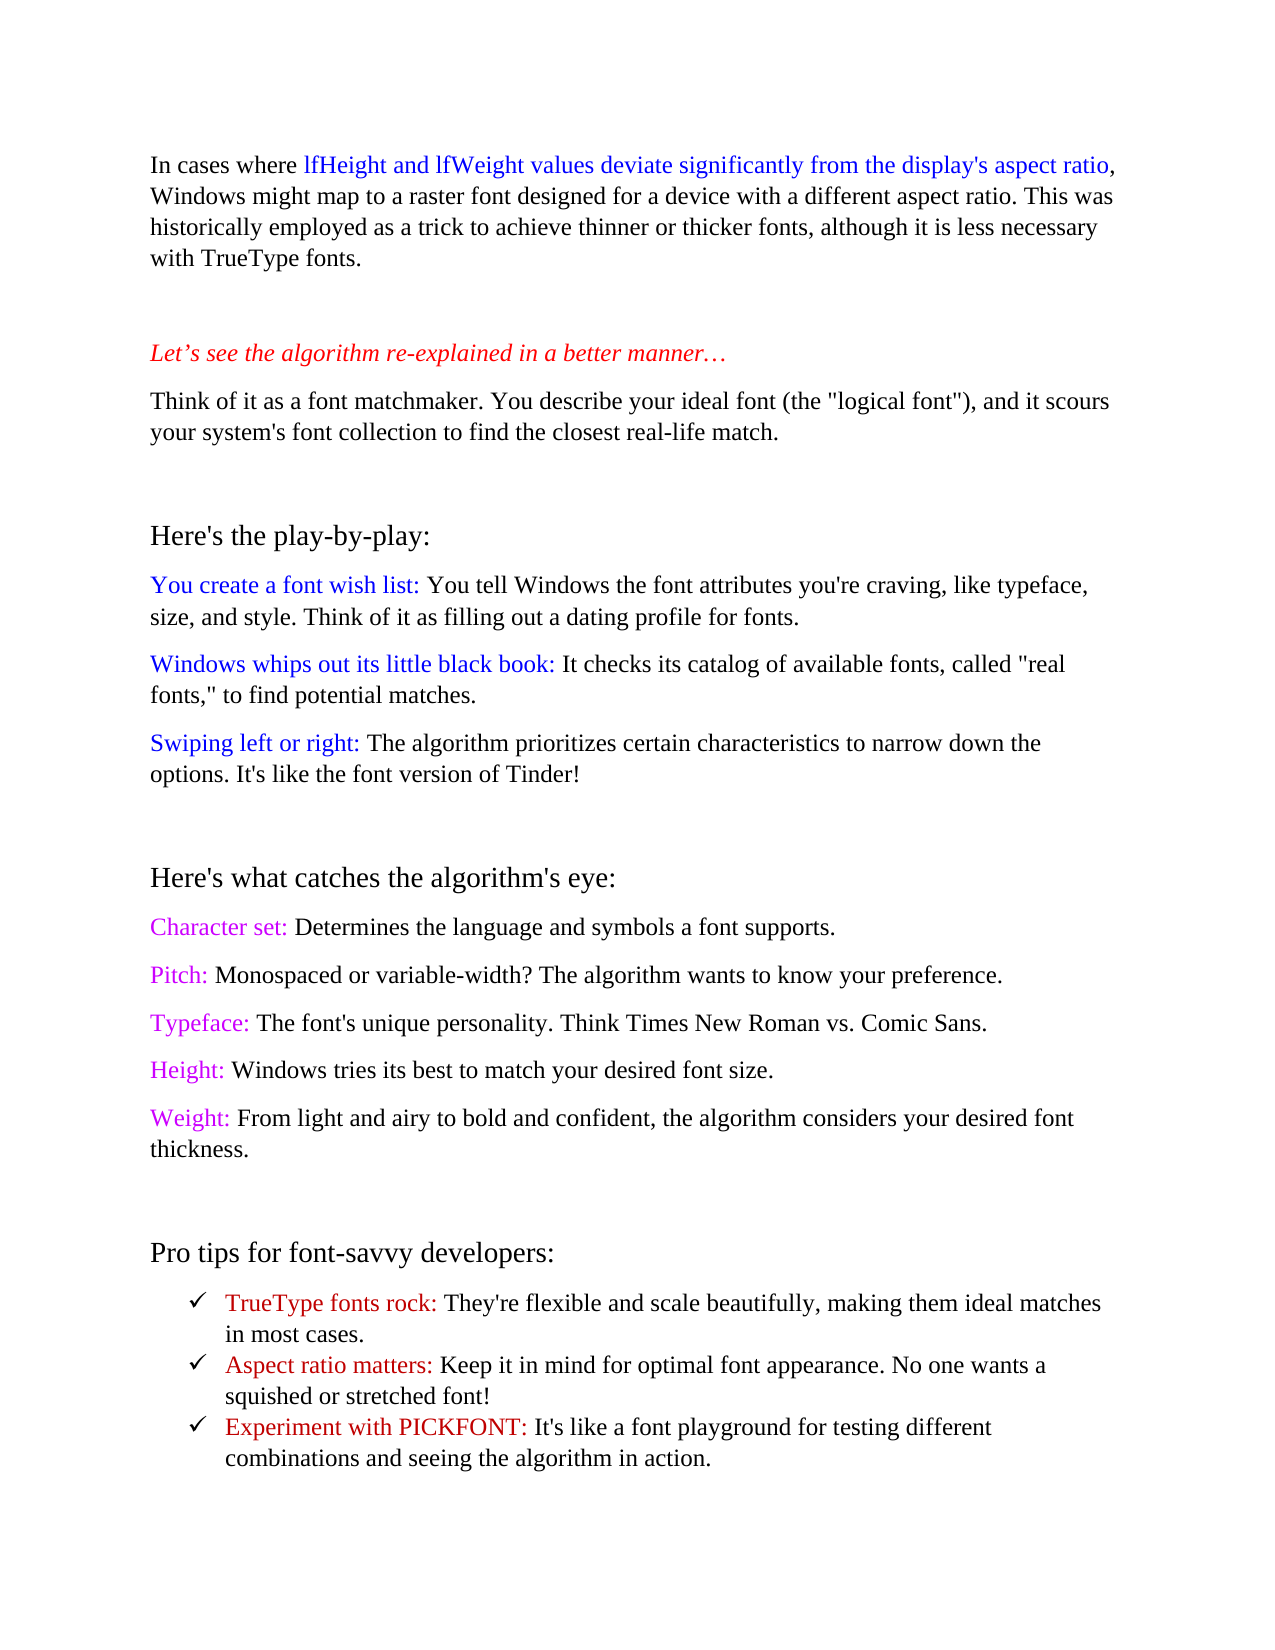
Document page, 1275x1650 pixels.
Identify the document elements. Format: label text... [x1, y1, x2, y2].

list Aspect ratio matters: Keep it in mind for optimal font appearance. No one wants a squished or stretched font! [187, 1350, 1125, 1409]
text Pitch: Monospaced or variable-width? The algorithm wants to know your preference. [150, 960, 1125, 989]
list TrueType fonts rock: They're flexible and scale beautifully, making them ideal matches in most cases. [187, 1288, 1125, 1347]
text Windows whips out its little black book: It checks its catalog of available fonts, called "real fonts," to find potential matches. [150, 649, 1125, 709]
text Here's the play-by-play: [150, 518, 1125, 551]
text Height: Windows tries its best to match your desired font size. [150, 1056, 1125, 1084]
text Think of it as a font matchmaker. You describe your ideal font (the "logical font"), and it scours your system's font collection to find the closest real-life match. [150, 386, 1125, 446]
text Typeface: The font's unique personality. Think Times New Roman vs. Comic Sans. [150, 1008, 1125, 1037]
text Character set: Determines the language and symbols a font supports. [150, 912, 1125, 941]
text Let’s see the algorithm re-explained in a better manner… [150, 338, 1125, 367]
text Here's what catches the algorithm's eye: [150, 860, 1125, 893]
text In cases where lfHeight and lfWeight values deviate significantly from the display's aspect ratio, Windows might map to a raster font designed for a device with a different aspect ratio. This was historically employed as a trick to achieve thinner or thicker fonts, although it is less necessary with TrueType fonts. [150, 150, 1125, 272]
text You create a font wish list: You tell Windows the font attributes you're craving, like typeface, size, and style. Think of it as filling out a dating profile for fonts. [150, 571, 1125, 630]
text Swiping left or right: The algorithm prioritizes certain characteristics to narrow down the options. It's like the font version of Tinder! [150, 728, 1125, 788]
list Experiment with PICKFONT: It's like a font playground for testing different combinations and seeing the algorithm in action. [187, 1412, 1125, 1472]
text Pro tips for font-savvy developers: [150, 1235, 1125, 1268]
text Weight: From light and airy to bold and confident, the algorithm considers your desired font thickness. [150, 1103, 1125, 1163]
